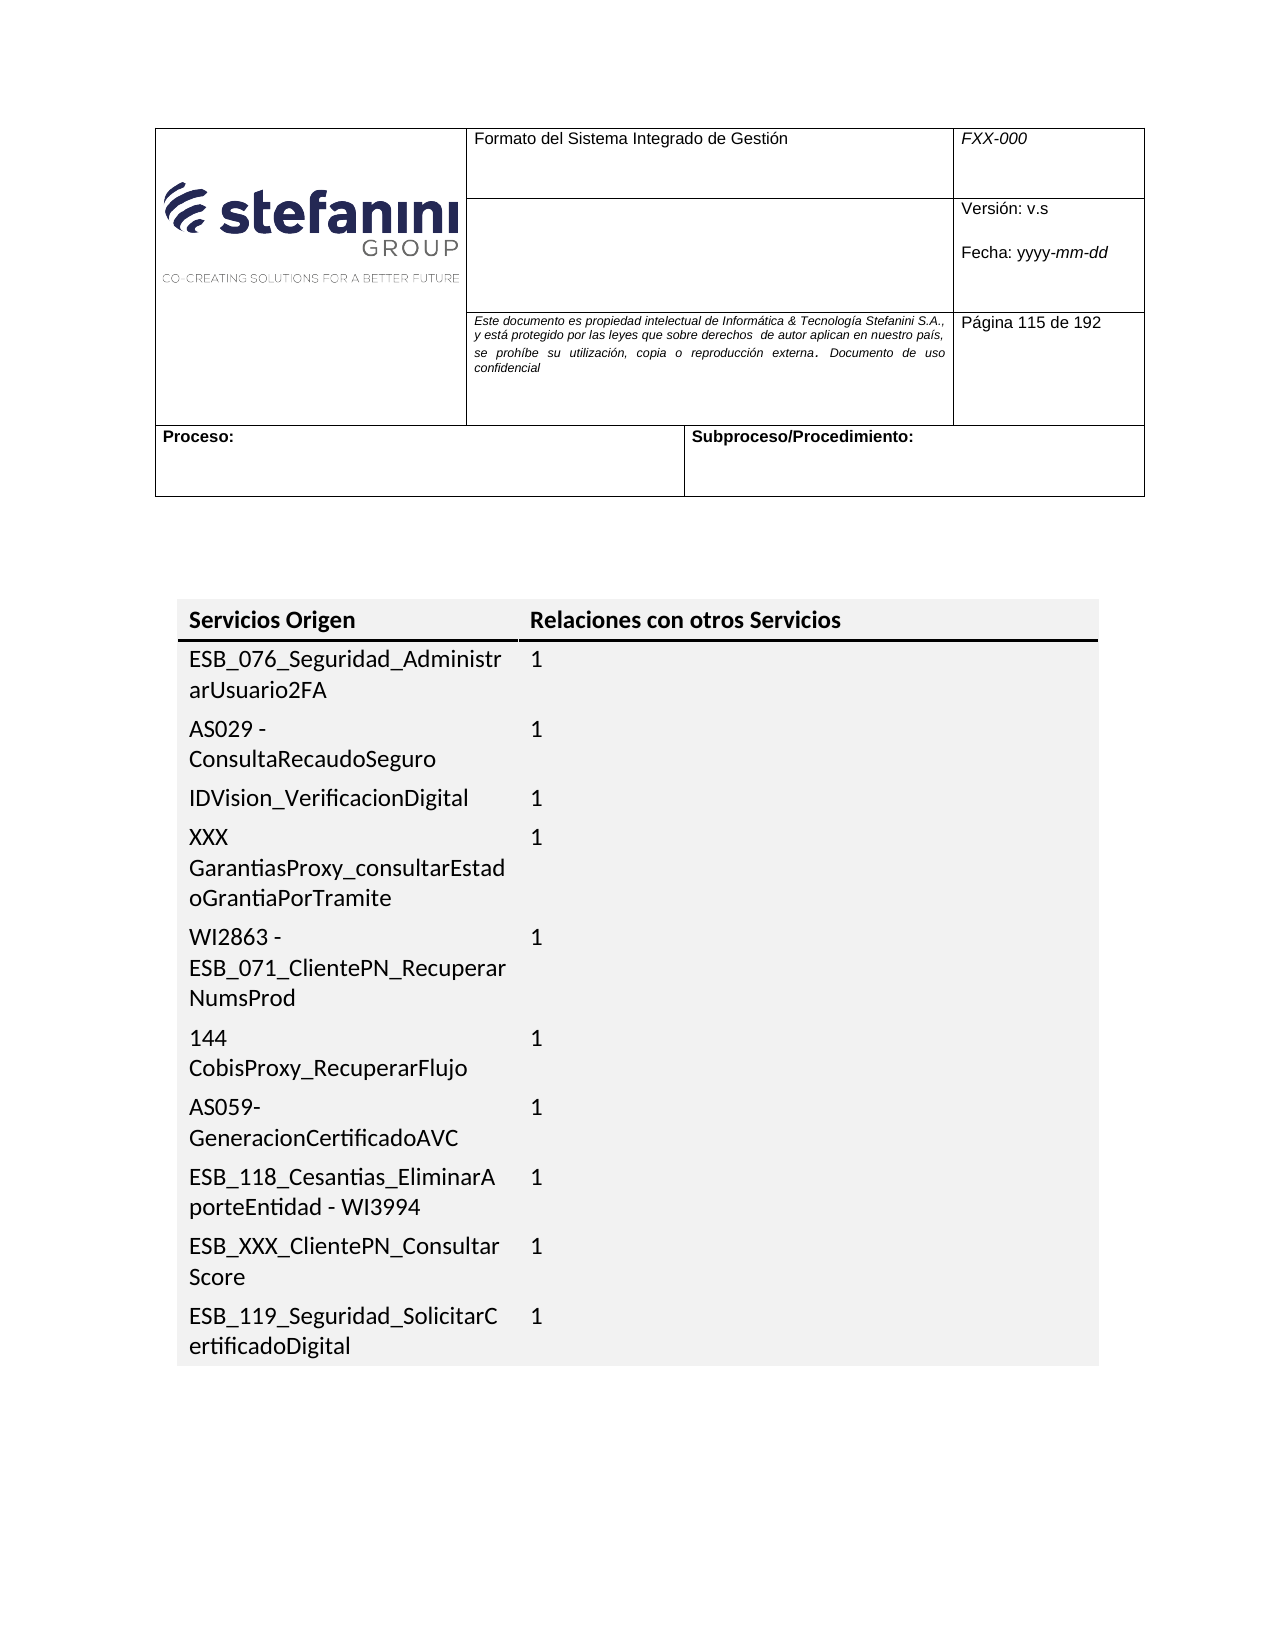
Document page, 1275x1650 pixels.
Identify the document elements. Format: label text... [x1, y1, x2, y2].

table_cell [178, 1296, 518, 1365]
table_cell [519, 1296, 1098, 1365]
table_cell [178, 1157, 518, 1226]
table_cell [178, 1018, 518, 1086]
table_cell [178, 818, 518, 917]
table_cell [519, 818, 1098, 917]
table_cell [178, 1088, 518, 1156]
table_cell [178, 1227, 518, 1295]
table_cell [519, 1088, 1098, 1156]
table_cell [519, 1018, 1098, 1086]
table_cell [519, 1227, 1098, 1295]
table_header Relaciones con otros Servicios [519, 600, 1098, 638]
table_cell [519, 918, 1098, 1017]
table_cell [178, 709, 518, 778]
picture [162, 182, 460, 286]
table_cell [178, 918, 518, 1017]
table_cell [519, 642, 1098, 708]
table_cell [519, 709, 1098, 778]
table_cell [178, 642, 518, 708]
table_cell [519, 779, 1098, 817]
table_header Servicios Origen [178, 600, 518, 638]
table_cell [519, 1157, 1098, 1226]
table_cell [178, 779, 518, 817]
